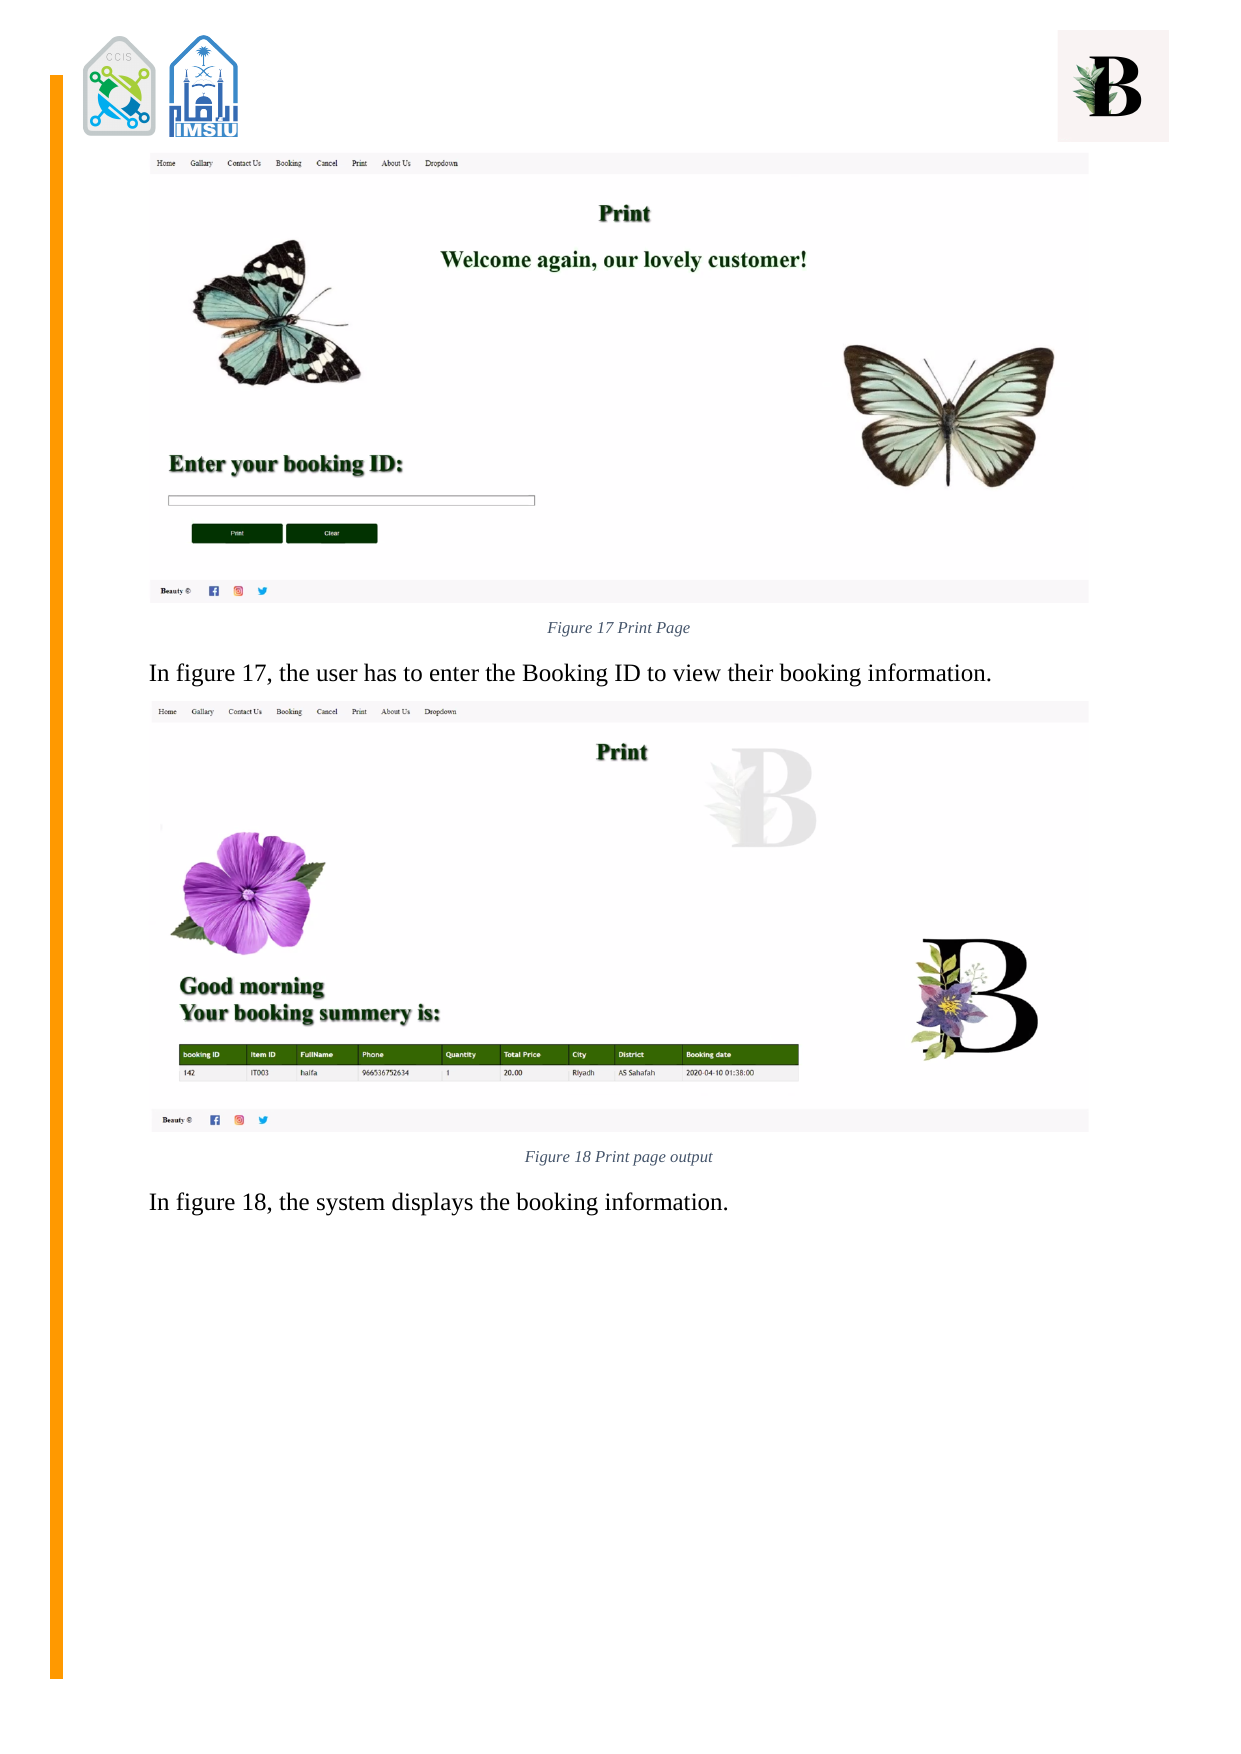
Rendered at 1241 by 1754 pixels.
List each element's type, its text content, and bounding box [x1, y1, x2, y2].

picture [1057, 30, 1169, 142]
picture [148, 701, 1089, 1132]
picture [148, 150, 1089, 603]
text In figure 17, the user has to enter the Booking ID to view their booking information. [148, 658, 1090, 687]
text In figure 18, the system displays the booking information. [148, 1187, 1090, 1216]
text Figure 17 Print Page [148, 618, 1090, 637]
picture [71, 11, 261, 142]
text Figure 18 Print page output [148, 1147, 1090, 1166]
